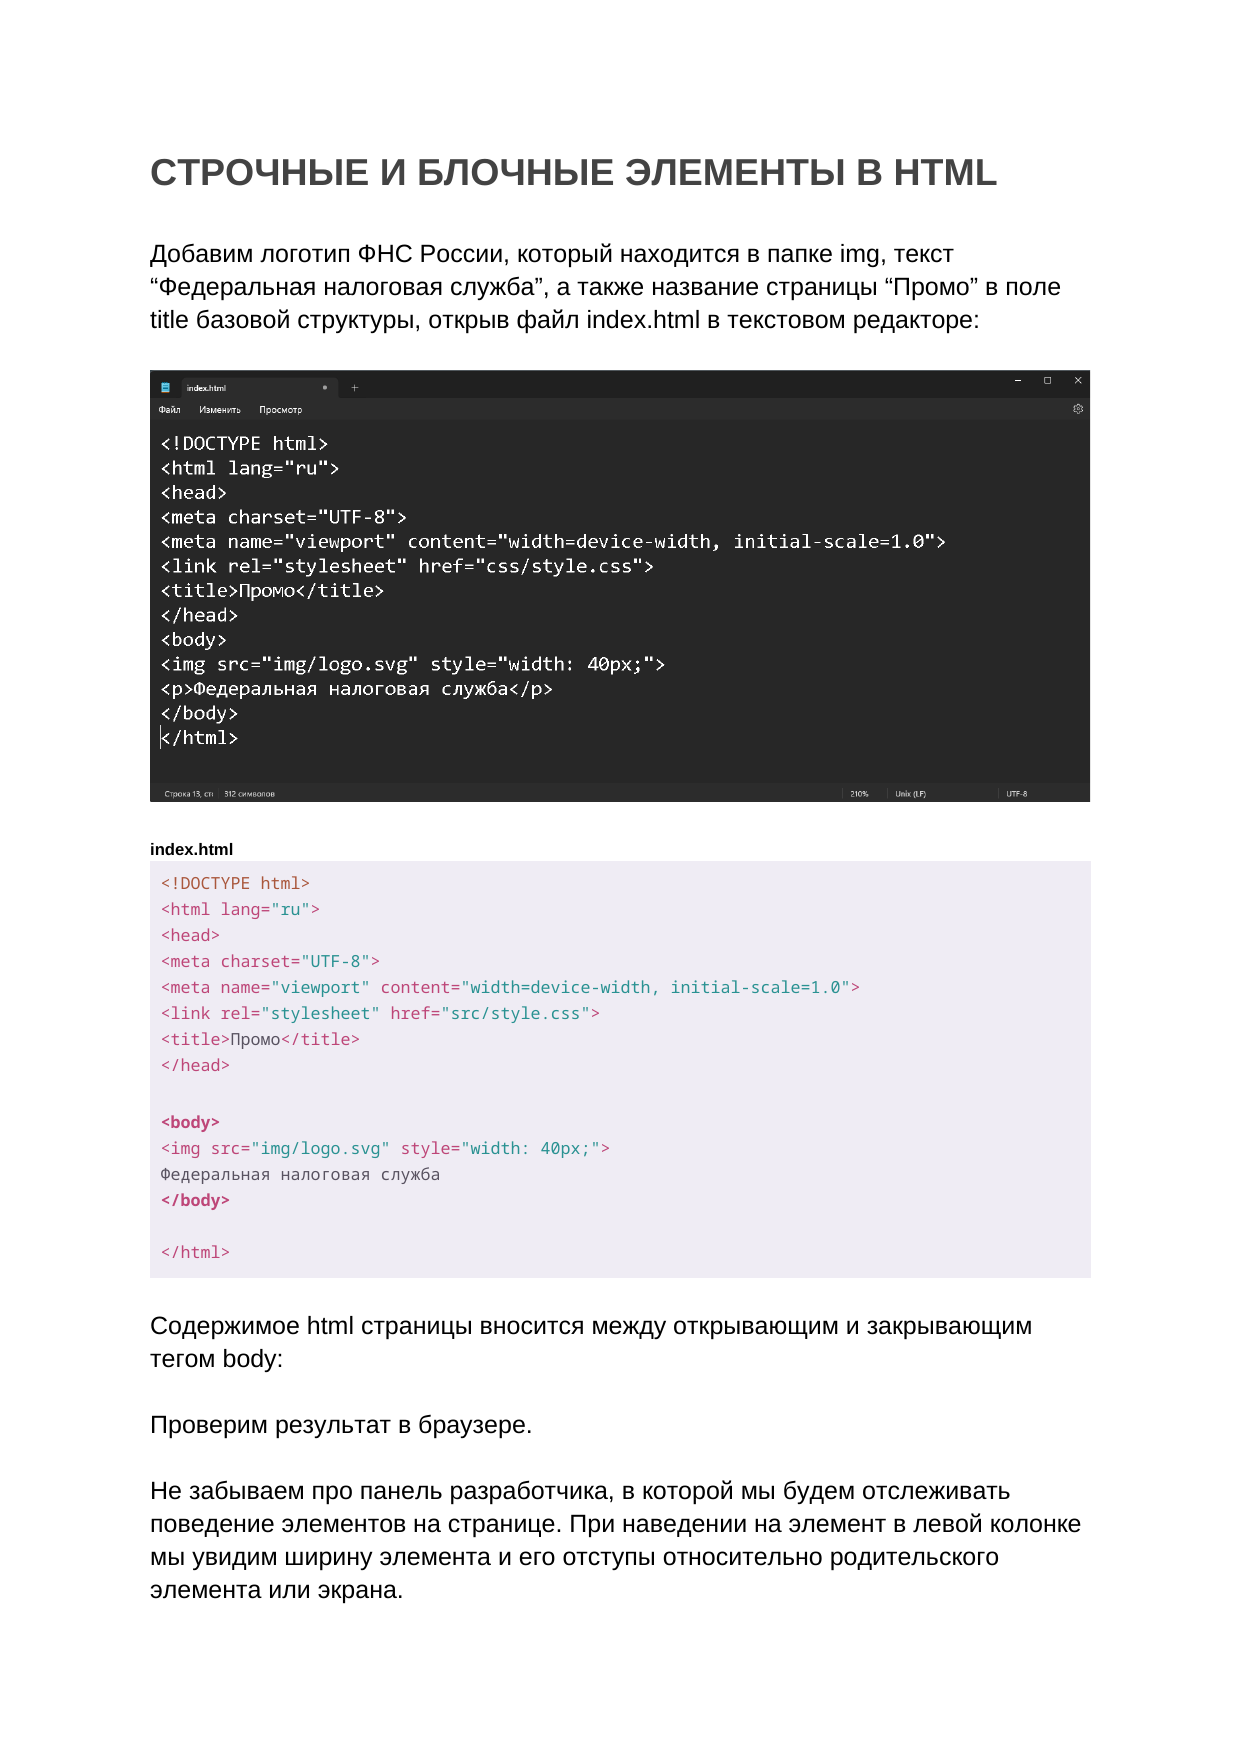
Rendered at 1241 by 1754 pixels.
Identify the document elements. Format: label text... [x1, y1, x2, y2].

subtitle СТРОЧНЫЕ И БЛОЧНЫЕ ЭЛЕМЕНТЫ В HTML [150, 150, 1090, 193]
text Не забываем про панель разработчика, в которой мы будем отслеживать поведение элементов на странице. При наведении на элемент в левой колонке мы увидим ширину элемента и его отступы относительно родительского элемента или экрана. [150, 1476, 1090, 1604]
text Содержимое html страницы вносится между открывающим и закрывающим тегом body: [150, 1311, 1090, 1373]
picture [150, 370, 1091, 802]
table_header <!DOCTYPE html> <html lang="ru"> <head> <meta charset="UTF-8"> <meta name="viewport" content="width=device-width, initial-scale=1.0"> <link rel="stylesheet" href="src/style.css"> <title>Промо</title> </head> <body> <img src="img/logo.svg" style="width: 40px;"> Федеральная налоговая служба </body> </html> [150, 861, 1091, 1278]
text Проверим результат в браузере. [150, 1410, 1090, 1439]
text index.html [150, 839, 1090, 858]
text Добавим логотип ФНС России, который находится в папке img, текст “Федеральная налоговая служба”, а также название страницы “Промо” в поле title базовой структуры, открыв файл index.html в текстовом редакторе: [150, 239, 1090, 333]
